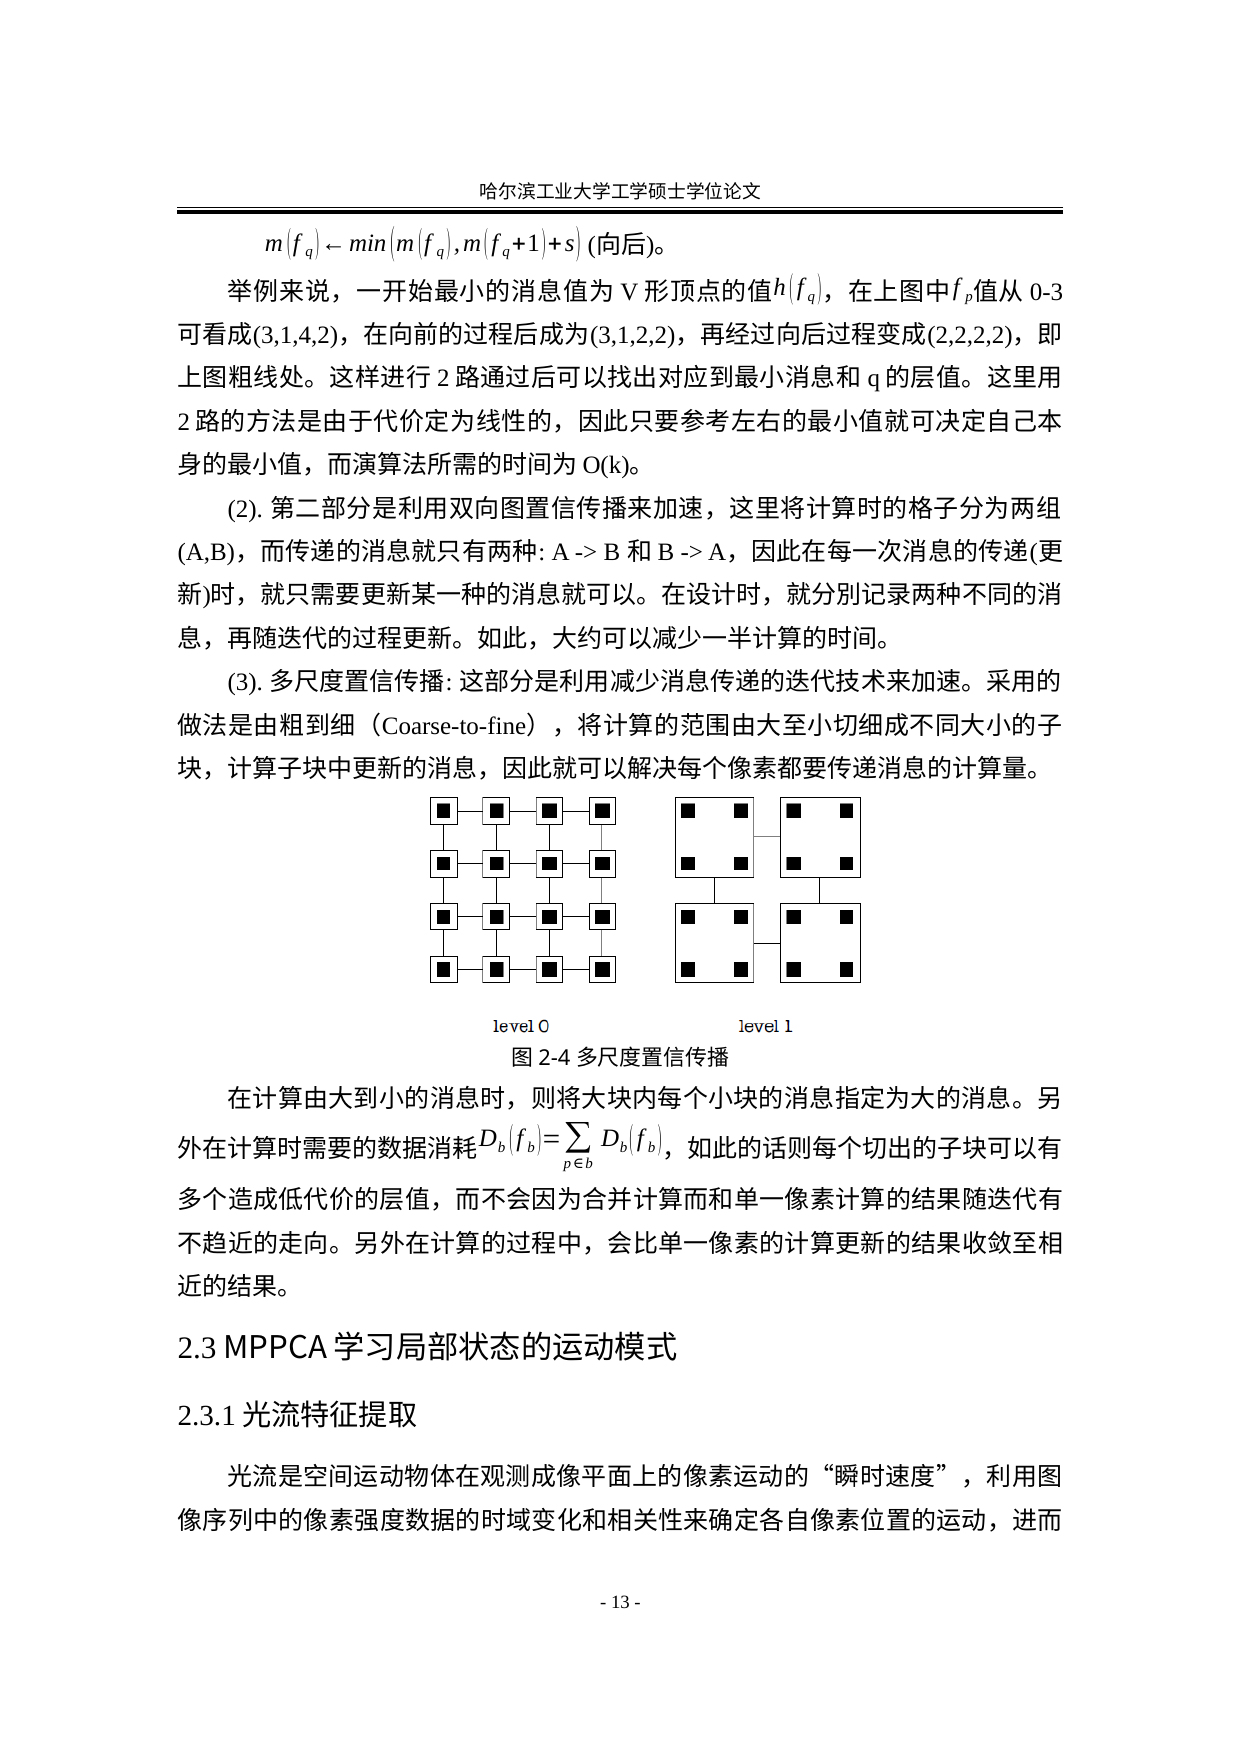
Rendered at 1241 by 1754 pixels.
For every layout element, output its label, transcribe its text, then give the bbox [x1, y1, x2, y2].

text 在计算由大到小的消息时，则将大块内每个小块的消息指定为大的消息。另外在计算时需要的数据消耗，如此的话则每个切出的子块可以有多个造成低代价的层值，而不会因为合并计算而和单一像素计算的结果随迭代有不趋近的走向。另外在计算的过程中，会比单一像素的计算更新的结果收敛至相近的结果。 [177, 1078, 1063, 1303]
subtitle 2.3 MPPCA学习局部状态的运动模式 [177, 1322, 1038, 1368]
text (3). 多尺度置信传播: 这部分是利用减少消息传递的迭代技术来加速。采用的做法是由粗到细（Coarse-to-fine），将计算的范围由大至小切细成不同大小的子块，计算子块中更新的消息，因此就可以解决每个像素都要传递消息的计算量。 [177, 662, 1063, 785]
text (2). 第二部分是利用双向图置信传播来加速，这里将计算时的格子分为两组(A,B)，而传递的消息就只有两种: A -> B 和B -> A，因此在每一次消息的传递(更新)时，就只需要更新某一种的消息就可以。在设计时，就分別记录两种不同的消息，再随迭代的过程更新。如此，大约可以减少一半计算的时间。 [177, 488, 1063, 655]
picture [428, 792, 862, 1035]
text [177, 1457, 1063, 1536]
text (向后)。 [177, 224, 1063, 264]
text 举例来说，一开始最小的消息值为V形顶点的值，在上图中值从0-3 可看成(3,1,4,2)，在向前的过程后成为(3,1,2,2)，再经过向后过程变成(2,2,2,2)，即上图粗线处。这样进行2路通过后可以找出对应到最小消息和q的层值。这里用2路的方法是由于代价定为线性的，因此只要参考左右的最小值就可决定自己本身的最小值，而演算法所需的时间为O(k)。 [177, 271, 1063, 481]
subtitle 2.3.1 光流特征提取 [177, 1391, 1063, 1434]
